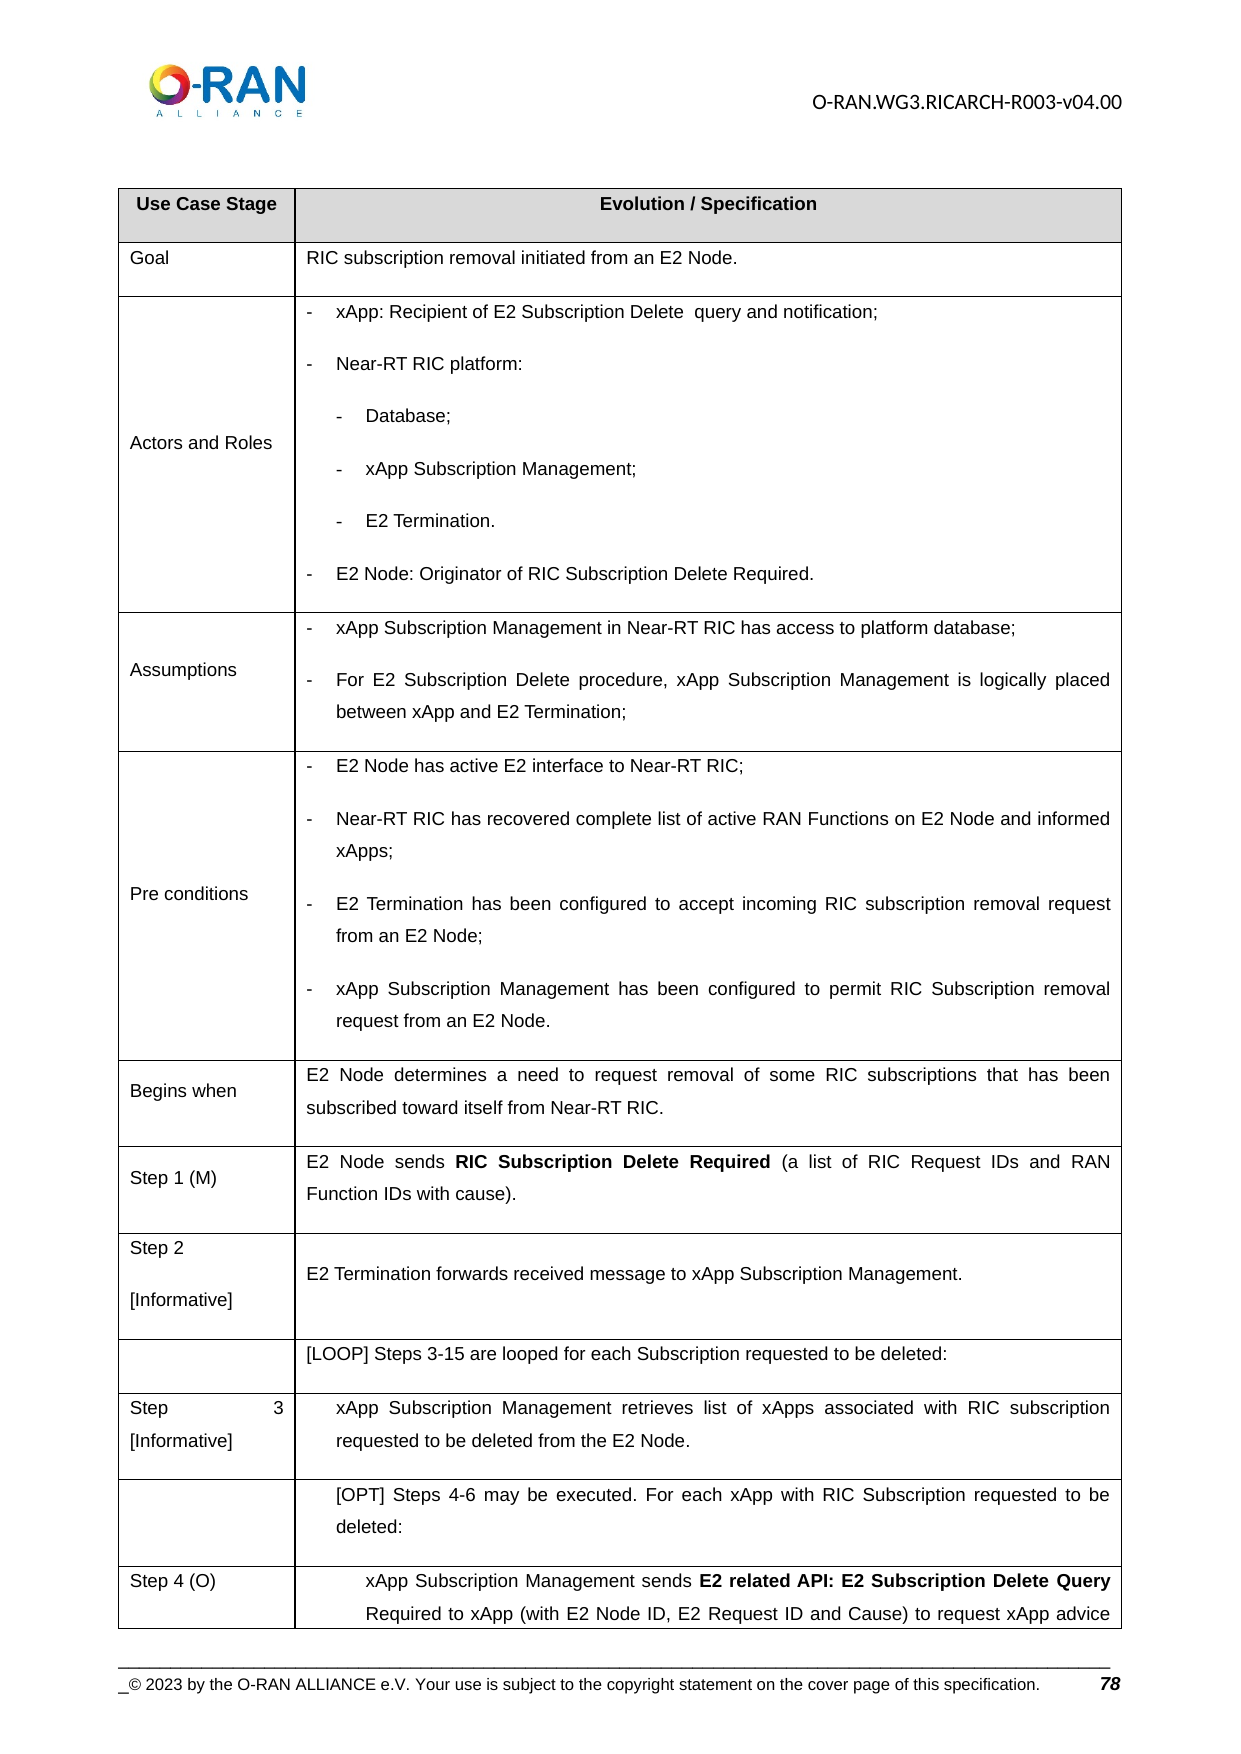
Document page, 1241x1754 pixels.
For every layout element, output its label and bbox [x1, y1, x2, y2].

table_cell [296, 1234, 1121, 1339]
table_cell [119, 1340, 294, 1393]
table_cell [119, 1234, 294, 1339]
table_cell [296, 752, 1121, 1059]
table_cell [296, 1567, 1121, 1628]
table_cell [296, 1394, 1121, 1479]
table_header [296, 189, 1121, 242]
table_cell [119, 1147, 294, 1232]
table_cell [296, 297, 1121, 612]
picture [139, 51, 315, 123]
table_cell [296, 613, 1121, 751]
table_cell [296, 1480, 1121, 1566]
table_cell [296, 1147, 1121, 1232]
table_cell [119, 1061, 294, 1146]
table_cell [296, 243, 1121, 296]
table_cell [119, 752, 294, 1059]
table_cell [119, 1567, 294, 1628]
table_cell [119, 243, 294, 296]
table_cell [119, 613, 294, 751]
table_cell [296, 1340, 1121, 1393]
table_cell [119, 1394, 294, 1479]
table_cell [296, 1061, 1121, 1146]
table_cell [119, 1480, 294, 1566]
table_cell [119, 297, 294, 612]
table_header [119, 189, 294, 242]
